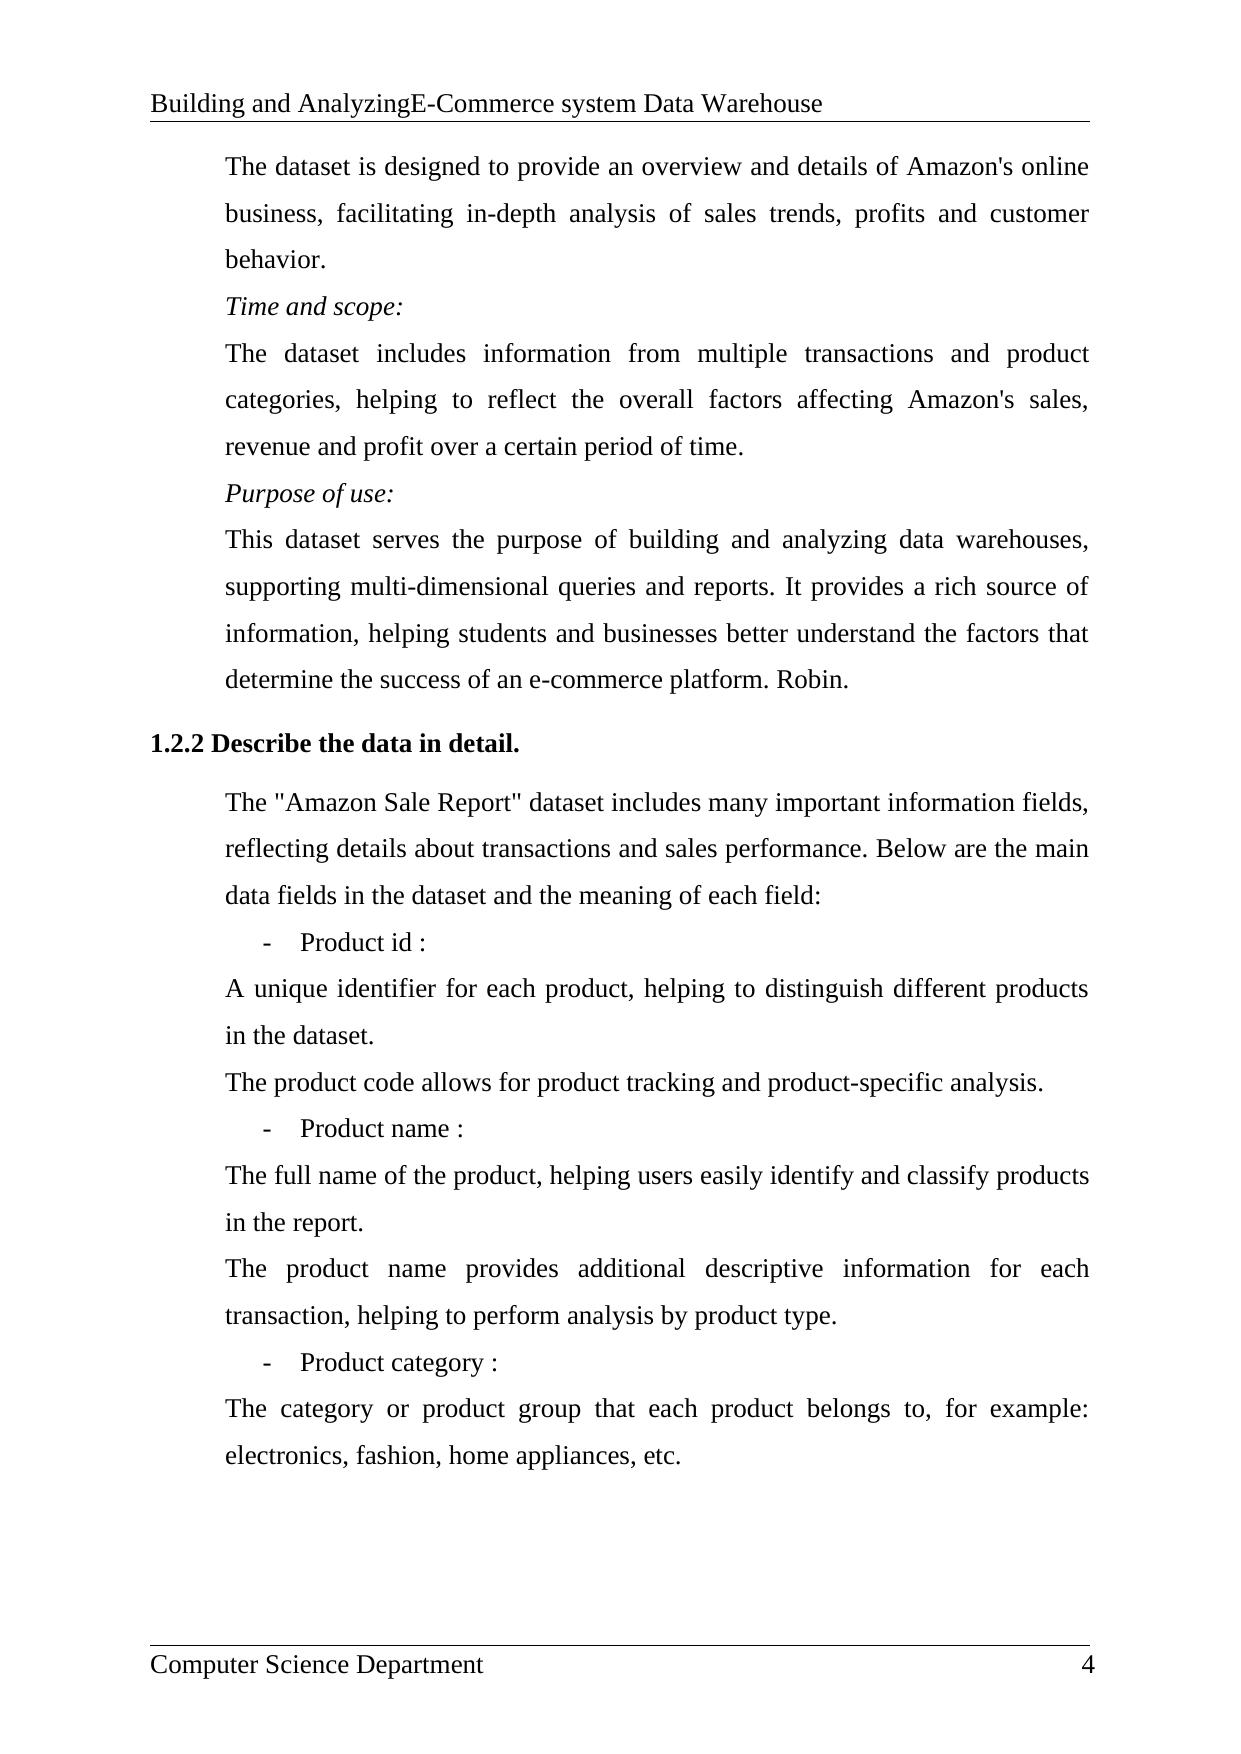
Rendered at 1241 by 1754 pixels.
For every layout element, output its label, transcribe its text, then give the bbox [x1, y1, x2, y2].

list Product name : [262, 1112, 1090, 1144]
text The "Amazon Sale Report" dataset includes many important information fields, reflecting details about transactions and sales performance. Below are the main data fields in the dataset and the meaning of each field: [225, 786, 1090, 910]
list Product category : [262, 1346, 1090, 1377]
text The category or product group that each product belongs to, for example: electronics, fashion, home appliances, etc. [225, 1392, 1090, 1470]
text The full name of the product, helping users easily identify and classify products in the report. [225, 1159, 1090, 1237]
subtitle 1.2.2 Describe the data in detail. [150, 727, 1090, 758]
list Product id : [262, 926, 1090, 957]
text A unique identifier for each product, helping to distinguish different products in the dataset. [225, 972, 1090, 1050]
text The product name provides additional descriptive information for each transaction, helping to perform analysis by product type. [225, 1252, 1090, 1330]
text This dataset serves the purpose of building and analyzing data warehouses, supporting multi-dimensional queries and reports. It provides a rich source of information, helping students and businesses better understand the factors that determine the success of an e-commerce platform. Robin. [225, 523, 1090, 694]
text Purpose of use: [225, 477, 1090, 508]
text The dataset is designed to provide an overview and details of Amazon's online business, facilitating in-depth analysis of sales trends, profits and customer behavior. [225, 150, 1090, 274]
text The dataset includes information from multiple transactions and product categories, helping to reflect the overall factors affecting Amazon's sales, revenue and profit over a certain period of time. [225, 337, 1090, 461]
text Time and scope: [225, 290, 1090, 321]
text The product code allows for product tracking and product-specific analysis. [225, 1066, 1090, 1097]
